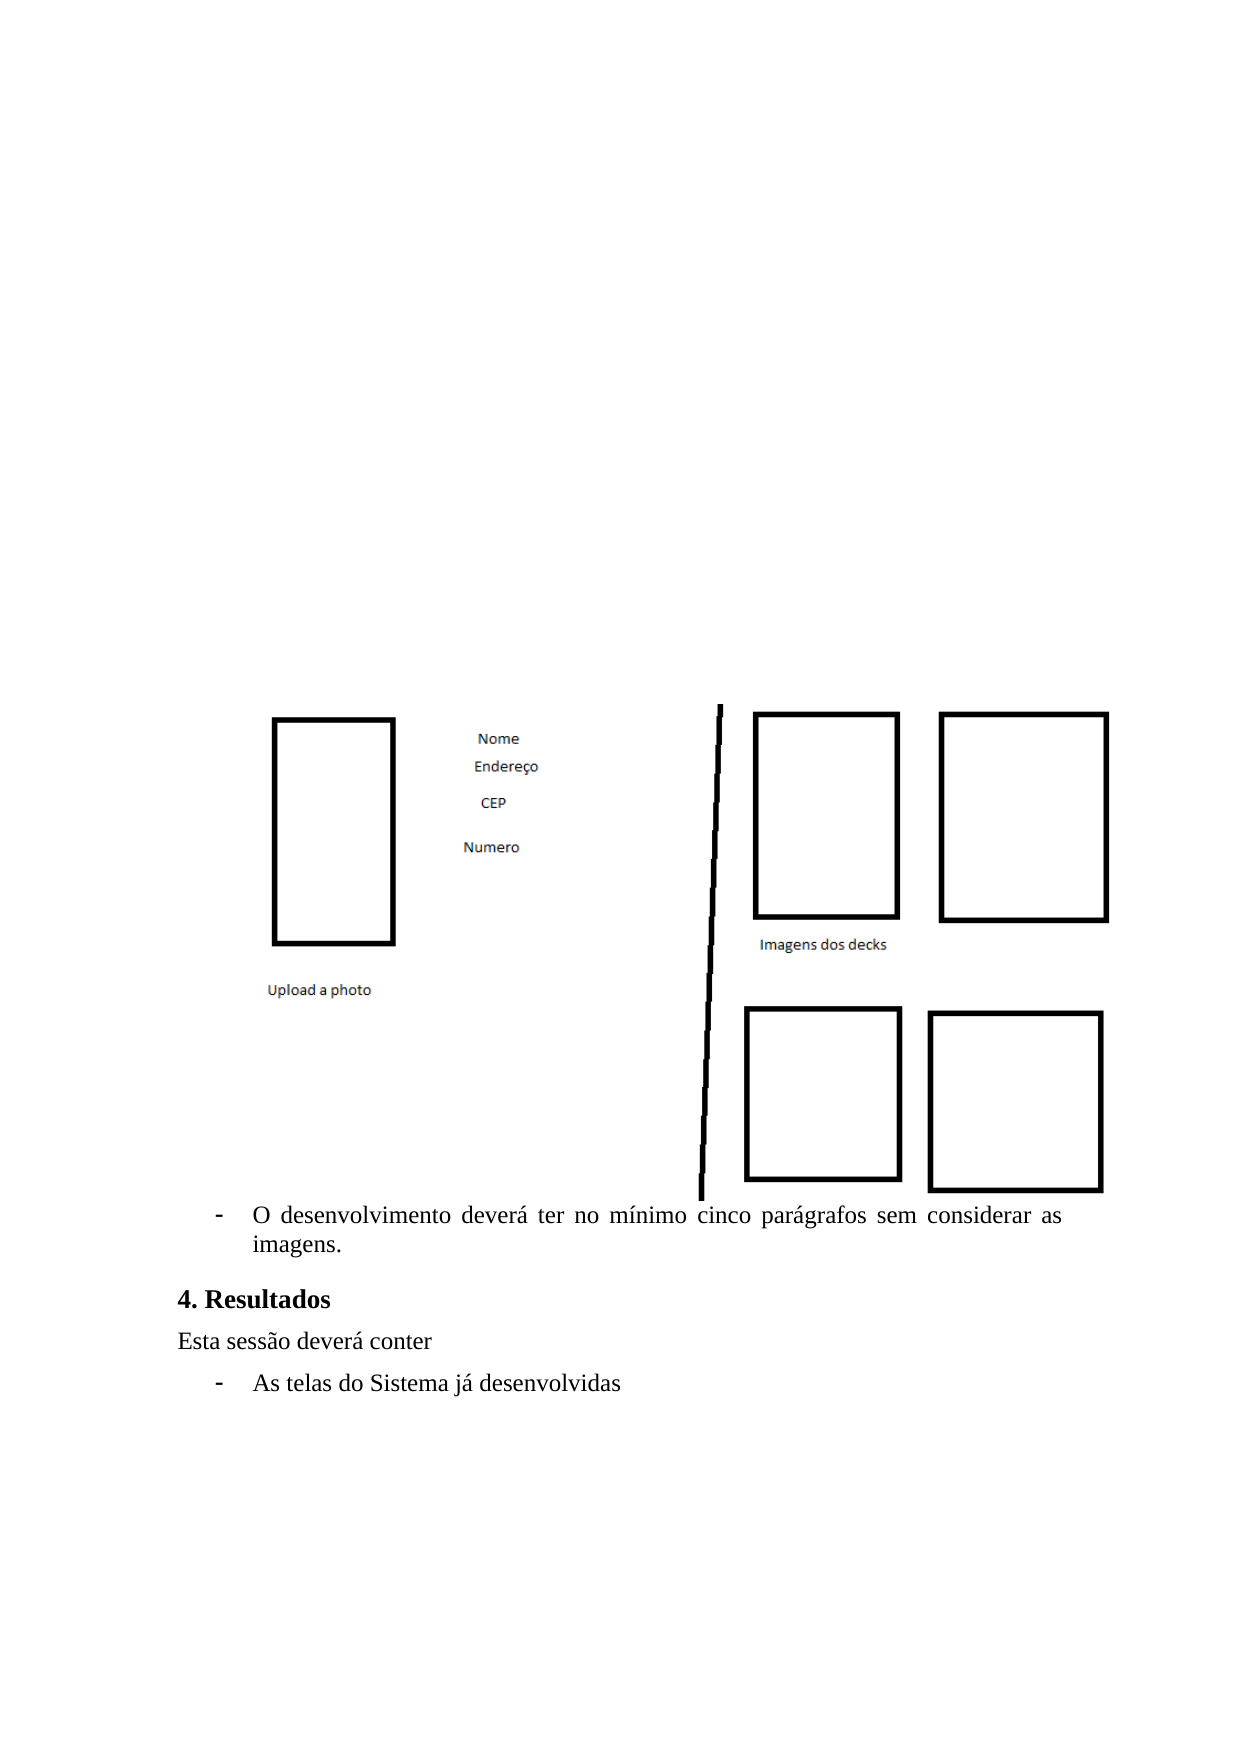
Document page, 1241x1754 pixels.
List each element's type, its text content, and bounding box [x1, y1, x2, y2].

text 4. Resultados [177, 1283, 1063, 1314]
list O desenvolvimento deverá ter no mínimo cinco parágrafos sem considerar as imagens. [215, 1200, 1063, 1258]
picture [252, 704, 1138, 1201]
list As telas do Sistema já desenvolvidas [215, 1368, 1063, 1396]
text Esta sessão deverá conter [177, 1326, 1063, 1355]
